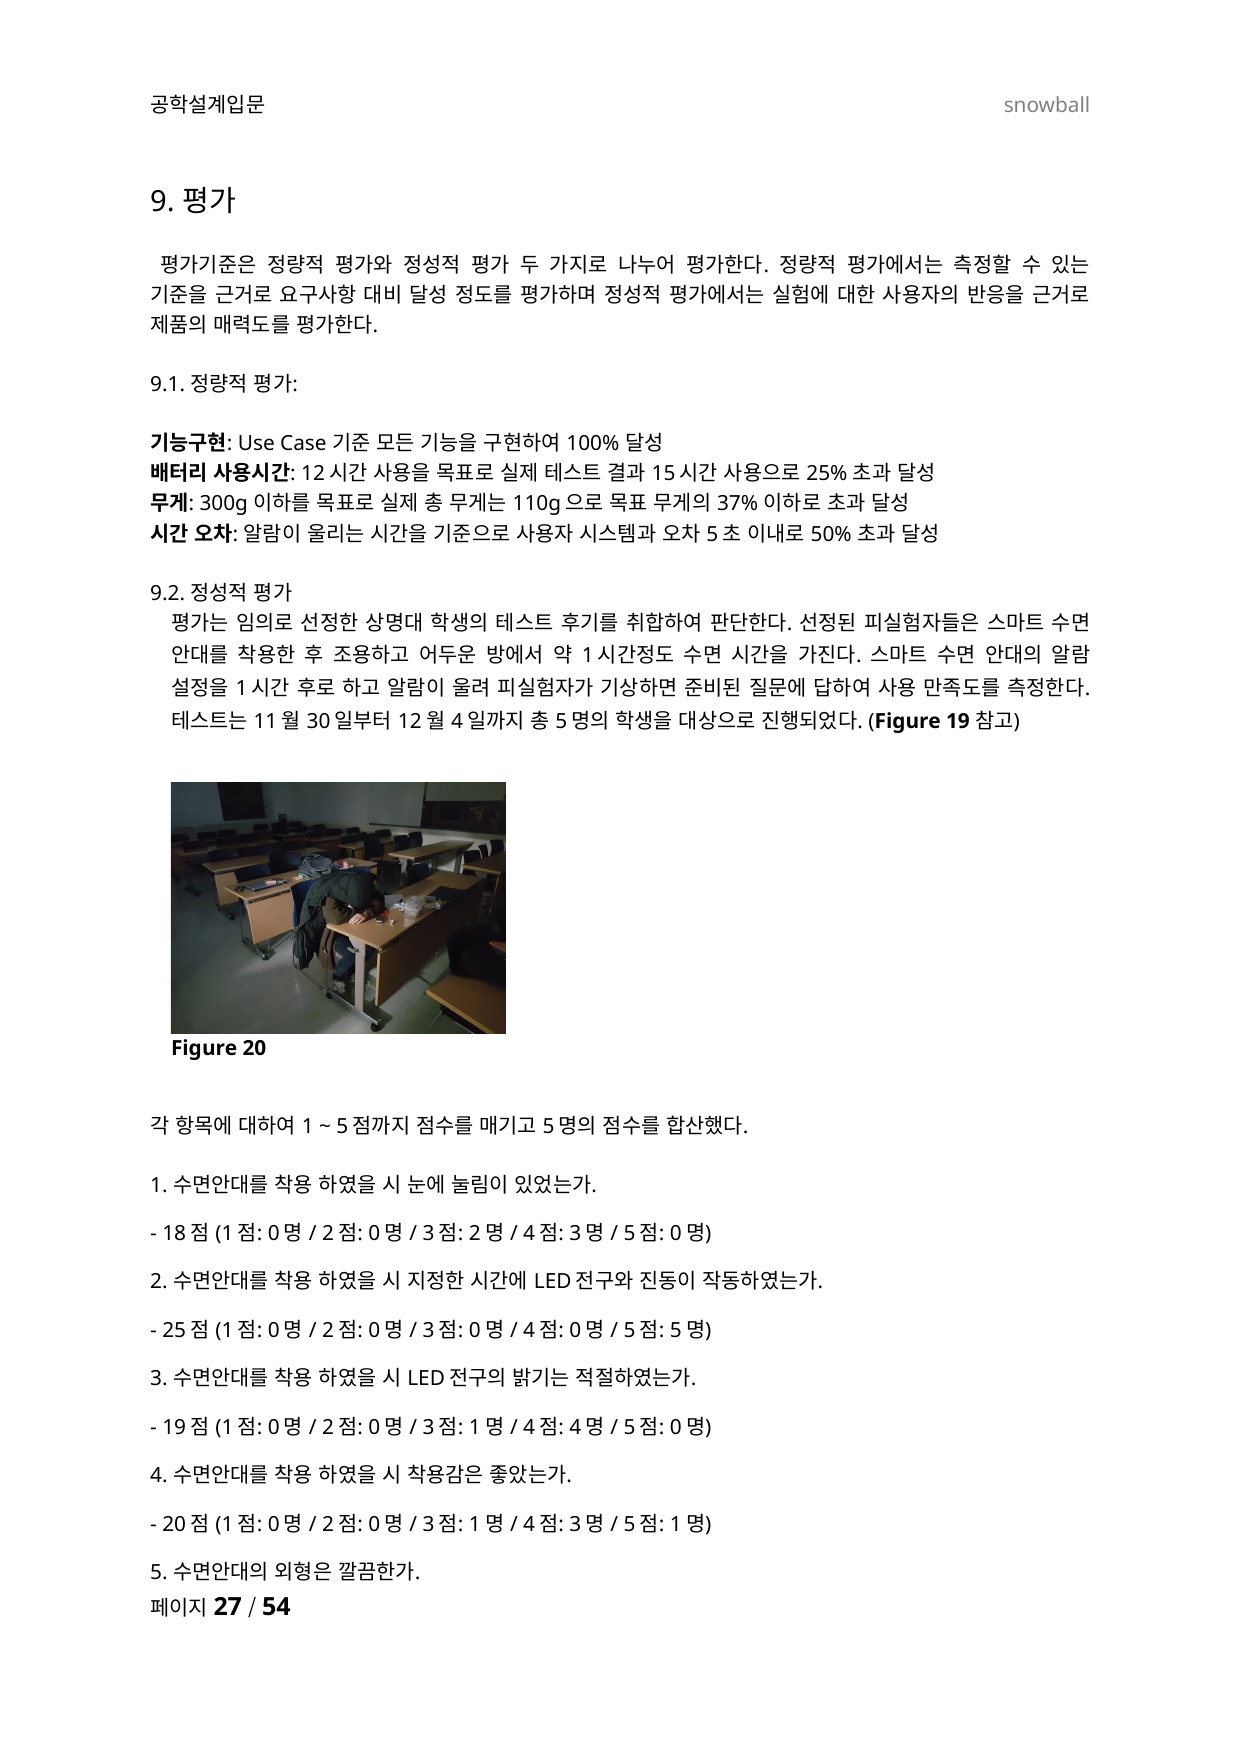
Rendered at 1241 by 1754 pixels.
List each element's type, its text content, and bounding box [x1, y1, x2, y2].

text 1. 수면안대를 착용 하였을 시 눈에 눌림이 있었는가. [150, 1168, 1090, 1198]
text 시간 오차: 알람이 울리는 시간을 기준으로 사용자 시스템과 오차 5초 이내로 50% 초과 달성 [150, 517, 1090, 547]
text 기능구현: Use Case 기준 모든 기능을 구현하여 100% 달성 [150, 426, 1090, 456]
text - 25점 (1점: 0명 / 2점: 0명 / 3점: 0명 / 4점: 0명 / 5점: 5명) [150, 1313, 1090, 1343]
picture [170, 782, 506, 1034]
text 4. 수면안대를 착용 하였을 시 착용감은 좋았는가. [150, 1458, 1090, 1489]
text - 18점 (1점: 0명 / 2점: 0명 / 3점: 2명 / 4점: 3명 / 5점: 0명) [150, 1216, 1090, 1247]
text 배터리 사용시간: 12시간 사용을 목표로 실제 테스트 결과 15시간 사용으로 25% 초과 달성 [150, 456, 1090, 487]
text - 20점 (1점: 0명 / 2점: 0명 / 3점: 1명 / 4점: 3명 / 5점: 1명) [150, 1507, 1090, 1537]
text 3. 수면안대를 착용 하였을 시 LED전구의 밝기는 적절하였는가. [150, 1362, 1090, 1392]
text 각 항목에 대하여 1 ~ 5점까지 점수를 매기고 5명의 점수를 합산했다. [150, 1109, 1090, 1139]
subtitle 9.1. 정량적 평가: [150, 367, 1090, 398]
text 평가는 임의로 선정한 상명대 학생의 테스트 후기를 취합하여 판단한다. 선정된 피실험자들은 스마트 수면 안대를 착용한 후 조용하고 어두운 방에서 약 1시간정도 수면 시간을 가진다. 스마트 수면 안대의 알람 설정을 1시간 후로 하고 알람이 울려 피실험자가 기상하면 준비된 질문에 답하여 사용 만족도를 측정한다. 테스트는 11월 30일부터 12월 4일까지 총 5명의 학생을 대상으로 진행되었다. (Figure 19 참고) [171, 606, 1090, 734]
subtitle 9.2. 정성적 평가 [150, 576, 1090, 606]
subtitle 9. 평가 [150, 177, 1090, 219]
text 무게: 300g 이하를 목표로 실제 총 무게는 110g으로 목표 무게의 37% 이하로 초과 달성 [150, 487, 1090, 517]
text 평가기준은 정량적 평가와 정성적 평가 두 가지로 나누어 평가한다. 정량적 평가에서는 측정할 수 있는 기준을 근거로 요구사항 대비 달성 정도를 평가하며 정성적 평가에서는 실험에 대한 사용자의 반응을 근거로 제품의 매력도를 평가한다. [150, 248, 1090, 339]
text - 19점 (1점: 0명 / 2점: 0명 / 3점: 1명 / 4점: 4명 / 5점: 0명) [150, 1410, 1090, 1440]
text 5. 수면안대의 외형은 깔끔한가. [150, 1555, 1090, 1586]
text 2. 수면안대를 착용 하였을 시 지정한 시간에 LED전구와 진동이 작동하였는가. [150, 1265, 1090, 1295]
